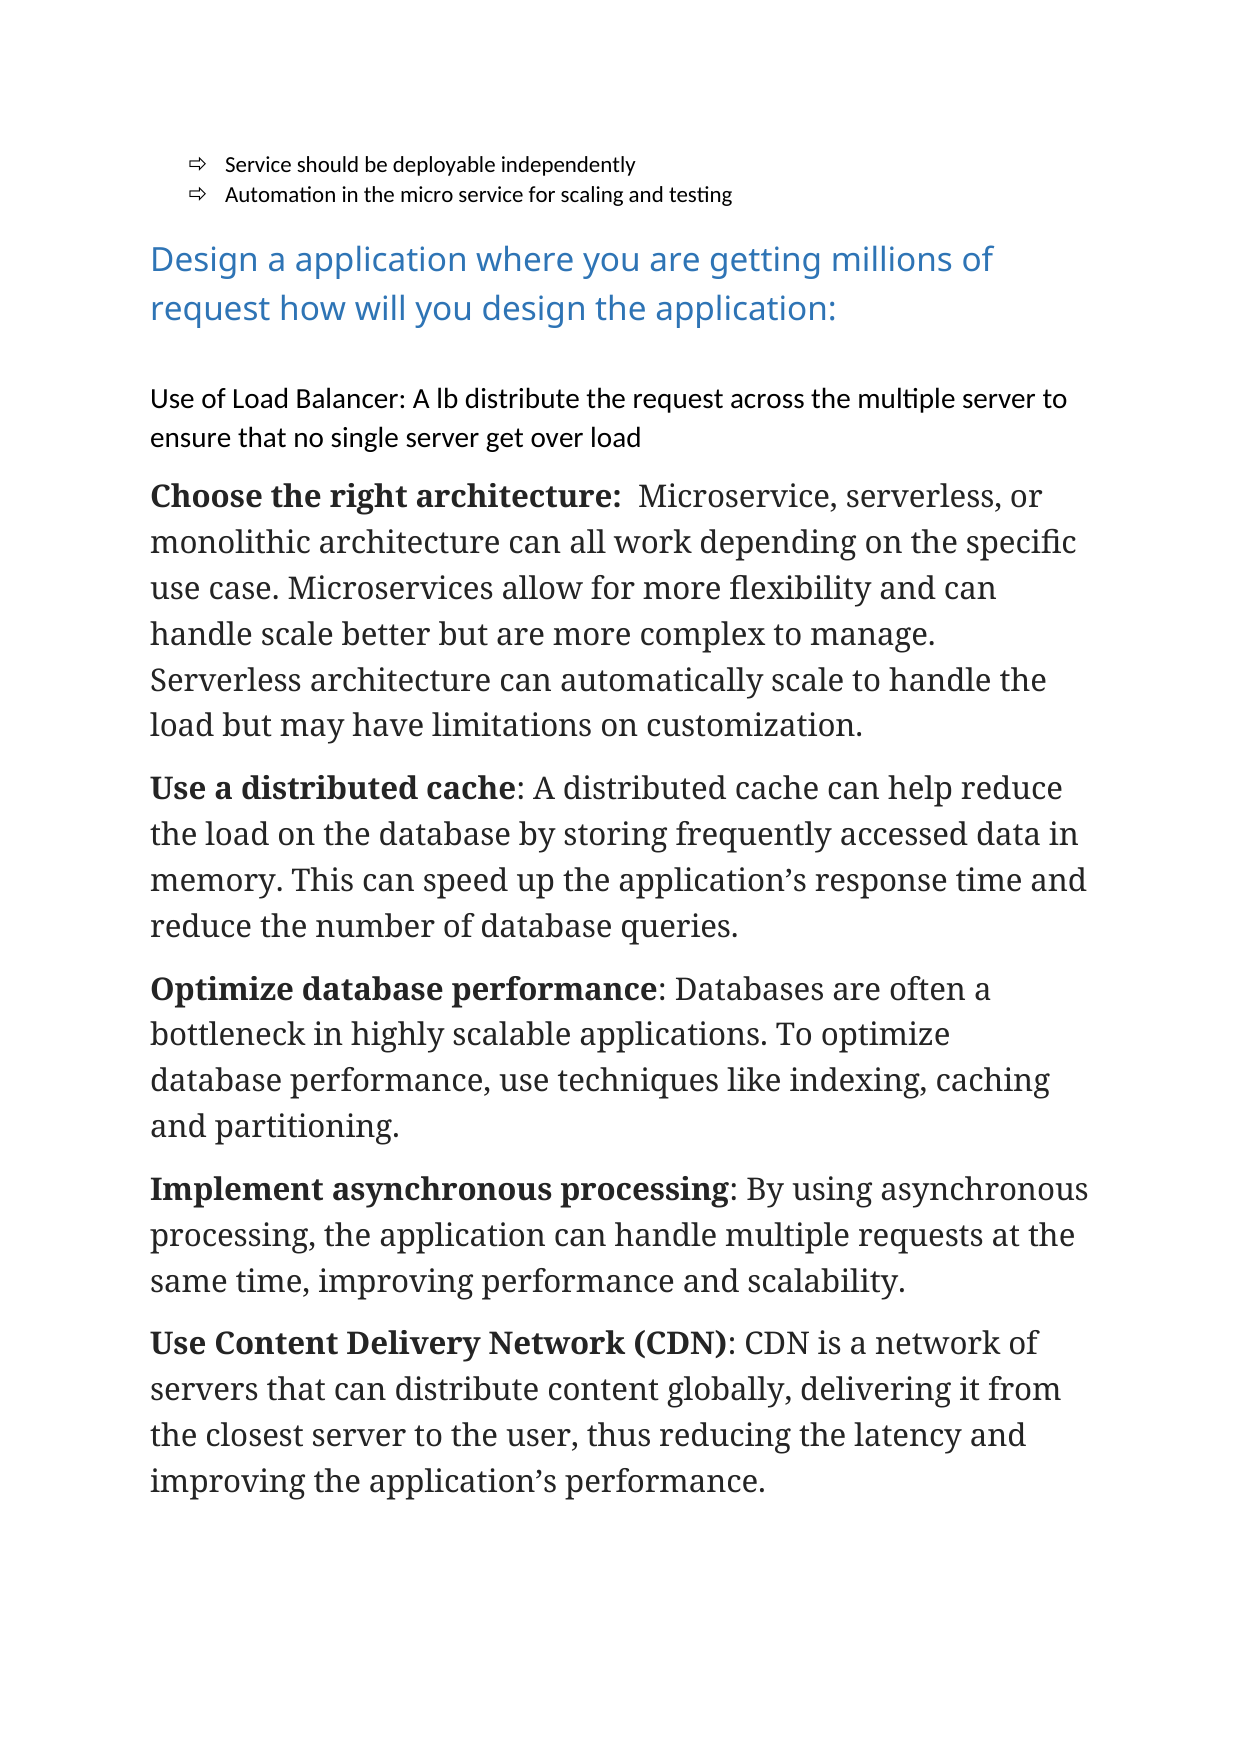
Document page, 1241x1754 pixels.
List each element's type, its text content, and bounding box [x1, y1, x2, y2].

text Choose the right architecture: Microservice, serverless, or monolithic architecture can all work depending on the specific use case. Microservices allow for more flexibility and can handle scale better but are more complex to manage. Serverless architecture can automatically scale to handle the load but may have limitations on customization. [150, 474, 1090, 746]
text Optimize database performance: Databases are often a bottleneck in highly scalable applications. To optimize database performance, use techniques like indexing, caching and partitioning. [150, 966, 1090, 1147]
text Implement asynchronous processing: By using asynchronous processing, the application can handle multiple requests at the same time, improving performance and scalability. [150, 1167, 1090, 1301]
text Use a distributed cache: A distributed cache can help reduce the load on the database by storing frequently accessed data in memory. This can speed up the application’s response time and reduce the number of database queries. [150, 766, 1090, 946]
subtitle Design a application where you are getting millions of request how will you design the application: [150, 235, 1090, 330]
text Use Content Delivery Network (CDN): CDN is a network of servers that can distribute content globally, delivering it from the closest server to the user, thus reducing the latency and improving the application’s performance. [150, 1321, 1090, 1502]
list Automation in the micro service for scaling and testing [187, 180, 1090, 208]
list Service should be deployable independently [187, 150, 1090, 178]
text Use of Load Balancer: A lb distribute the request across the multiple server to ensure that no single server get over load [150, 380, 1090, 454]
